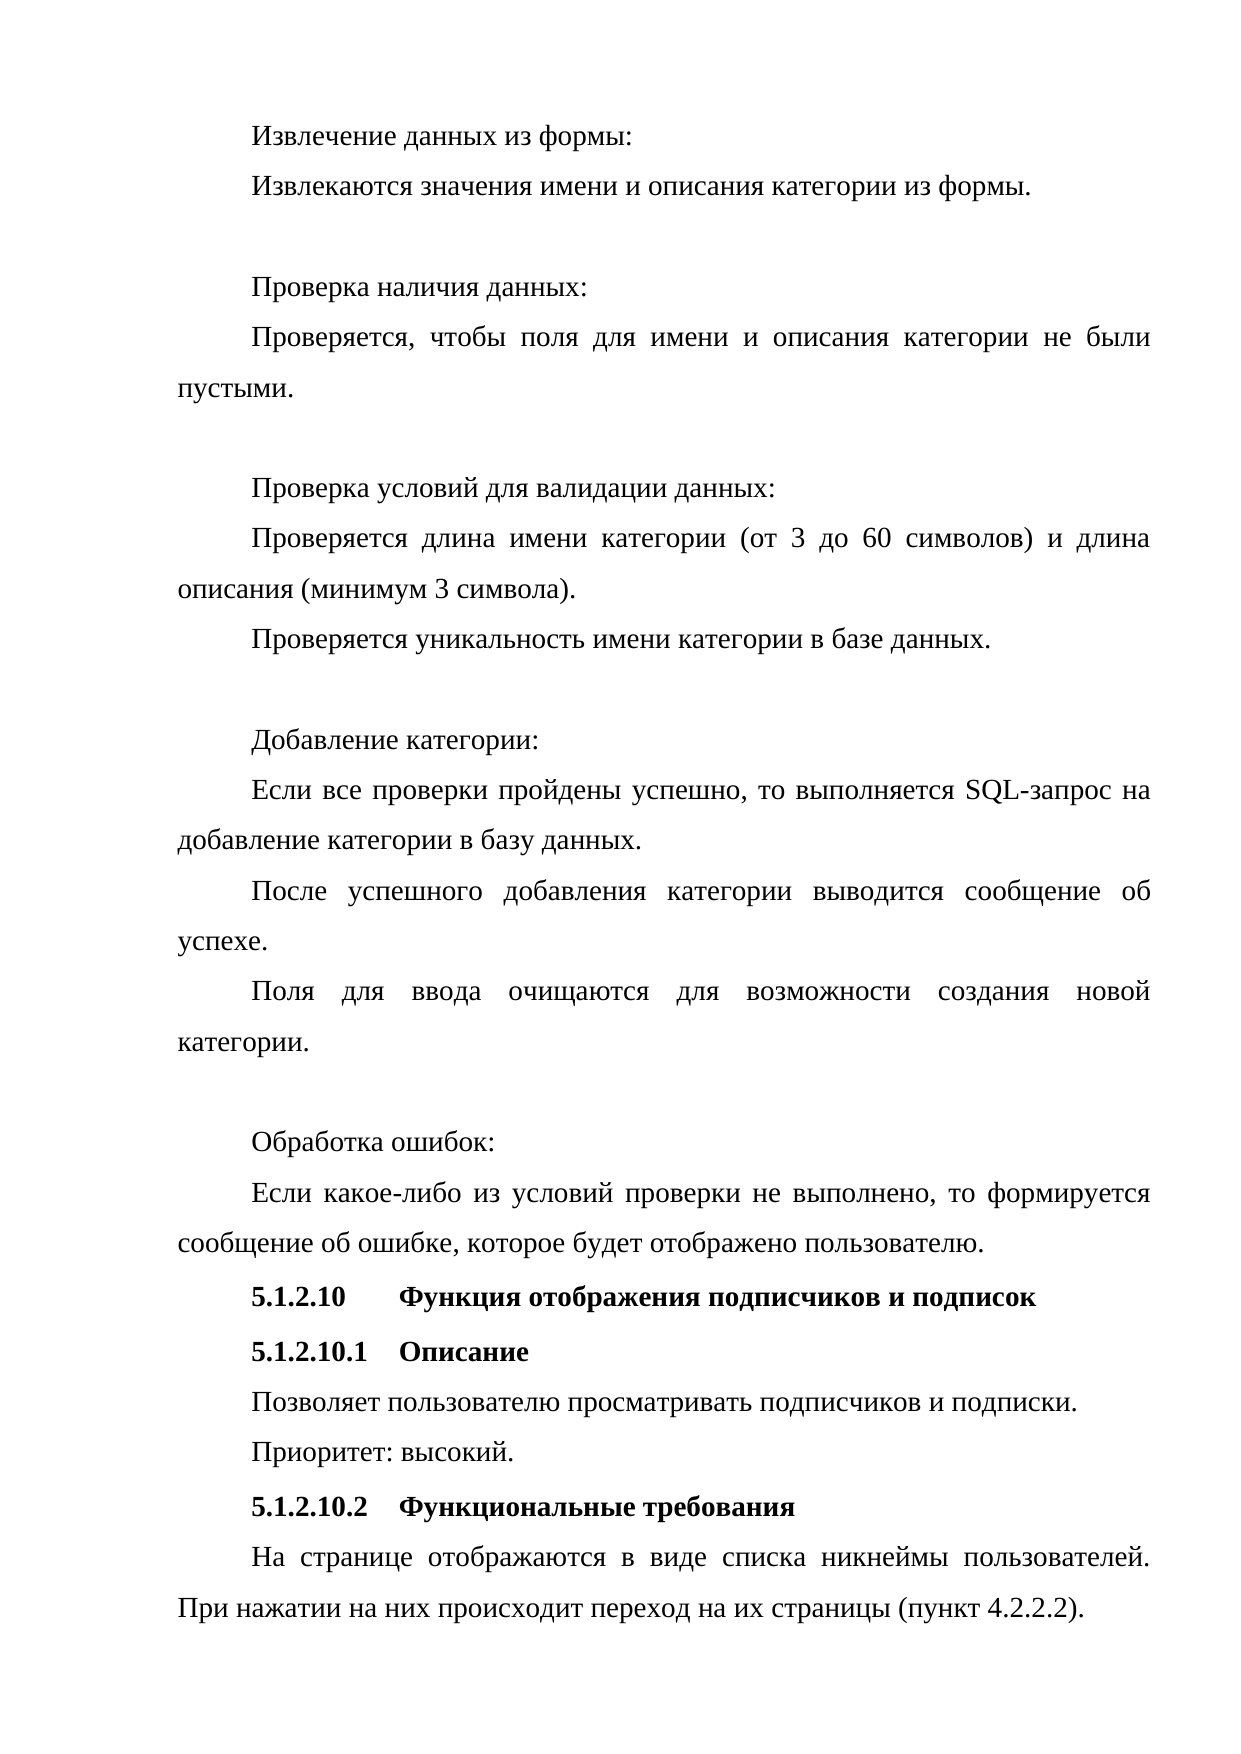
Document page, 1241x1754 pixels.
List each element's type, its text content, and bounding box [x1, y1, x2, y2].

text На странице отображаются в виде списка никнеймы пользователей. При нажатии на них происходит переход на их страницы (пункт 4.2.2.2). [177, 1539, 1152, 1623]
subtitle Функциональные требования [177, 1489, 1152, 1523]
text Добавление категории: [177, 722, 1152, 755]
text Если все проверки пройдены успешно, то выполняется SQL-запрос на добавление категории в базу данных. [177, 772, 1152, 856]
text Проверяется, чтобы поля для имени и описания категории не были пустыми. [177, 319, 1152, 403]
text Извлечение данных из формы: [177, 118, 1152, 152]
text Проверяется длина имени категории (от 3 до 60 символов) и длина описания (минимум 3 символа). [177, 521, 1152, 604]
text Приоритет: высокий. [177, 1434, 1152, 1468]
text Поля для ввода очищаются для возможности создания новой категории. [177, 973, 1152, 1057]
text Проверяется уникальность имени категории в базе данных. [177, 621, 1152, 655]
text Проверка наличия данных: [177, 269, 1152, 303]
text После успешного добавления категории выводится сообщение об успехе. [177, 873, 1152, 957]
text Проверка условий для валидации данных: [177, 470, 1152, 504]
text Обработка ошибок: [177, 1124, 1152, 1158]
subtitle Описание [177, 1334, 1152, 1367]
text Если какое-либо из условий проверки не выполнено, то формируется сообщение об ошибке, которое будет отображено пользователю. [177, 1175, 1152, 1258]
text Позволяет пользователю просматривать подписчиков и подписки. [177, 1384, 1152, 1418]
text Извлекаются значения имени и описания категории из формы. [177, 168, 1152, 202]
subtitle Функция отображения подписчиков и подписок [177, 1279, 1152, 1313]
